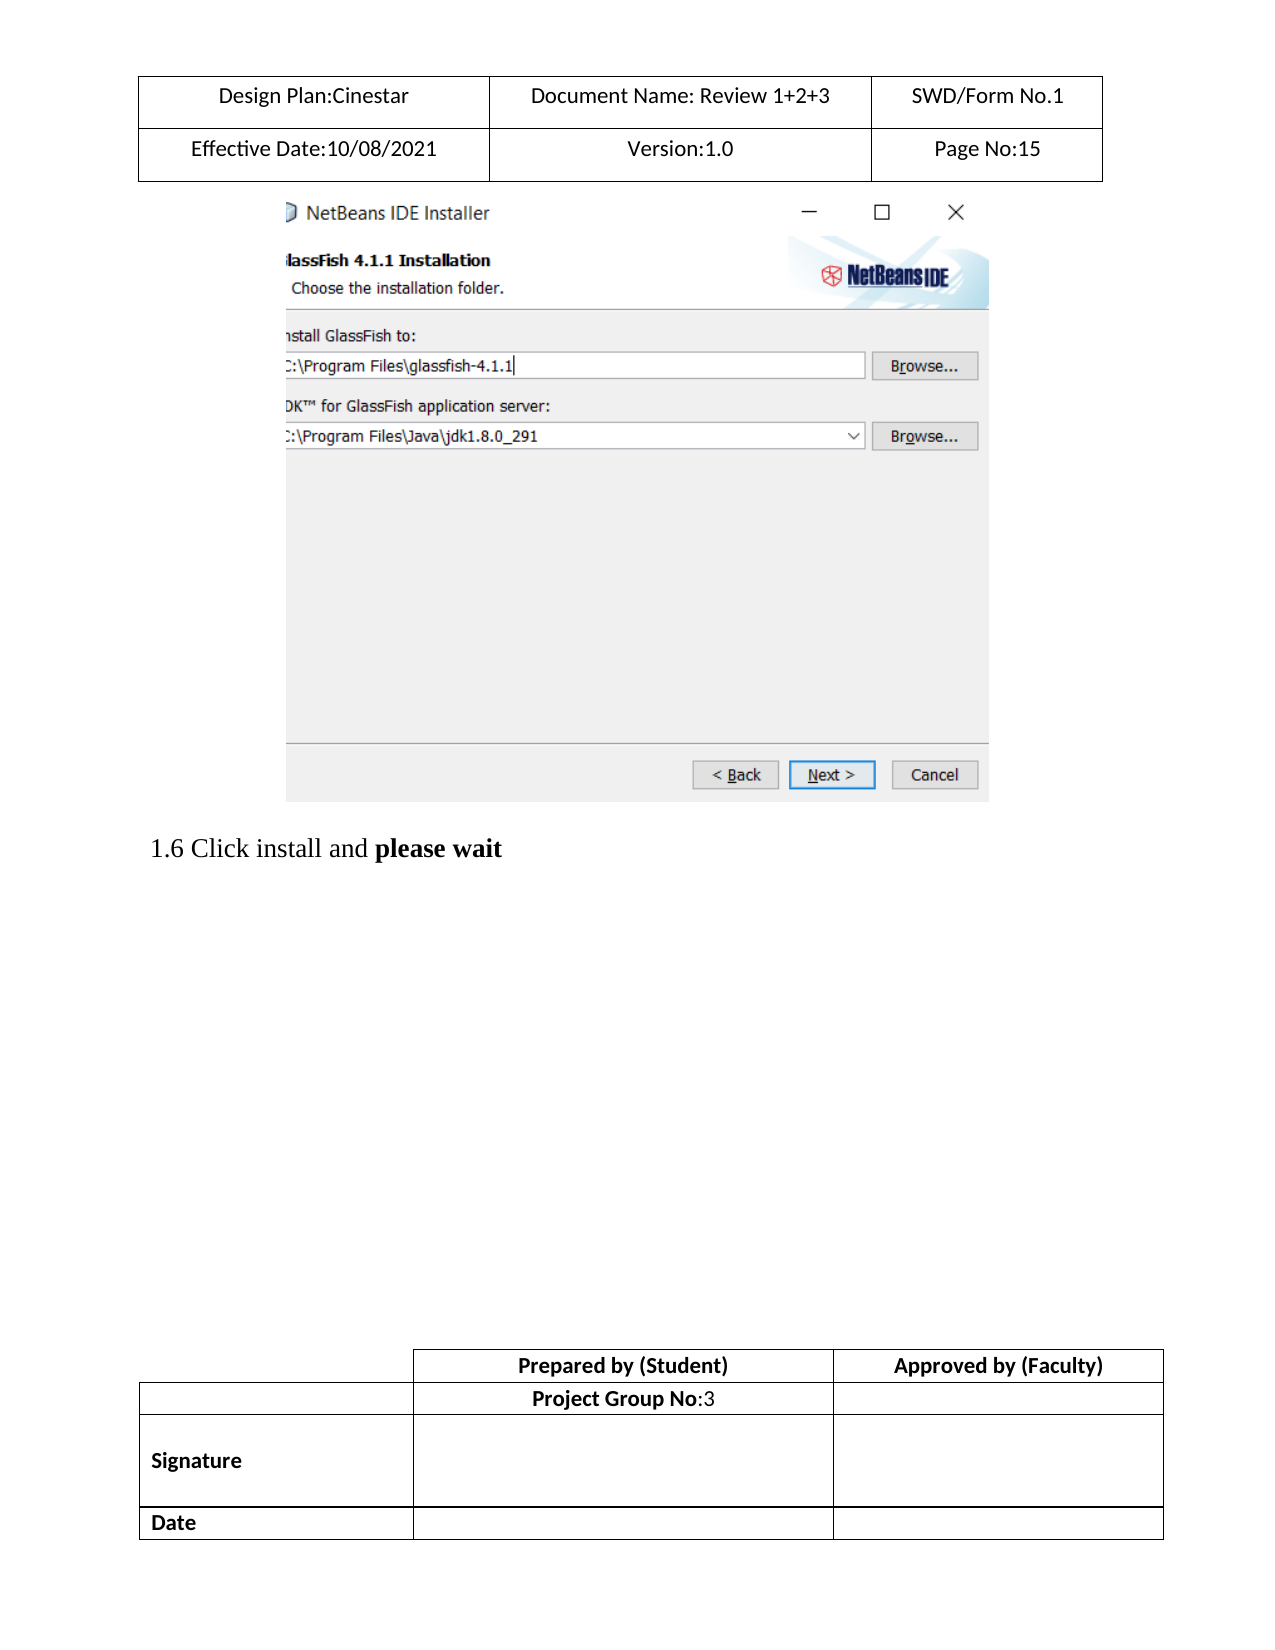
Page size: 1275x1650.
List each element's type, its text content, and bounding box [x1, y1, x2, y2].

text 1.6 Click install and please wait [150, 832, 1125, 863]
picture [286, 192, 989, 802]
